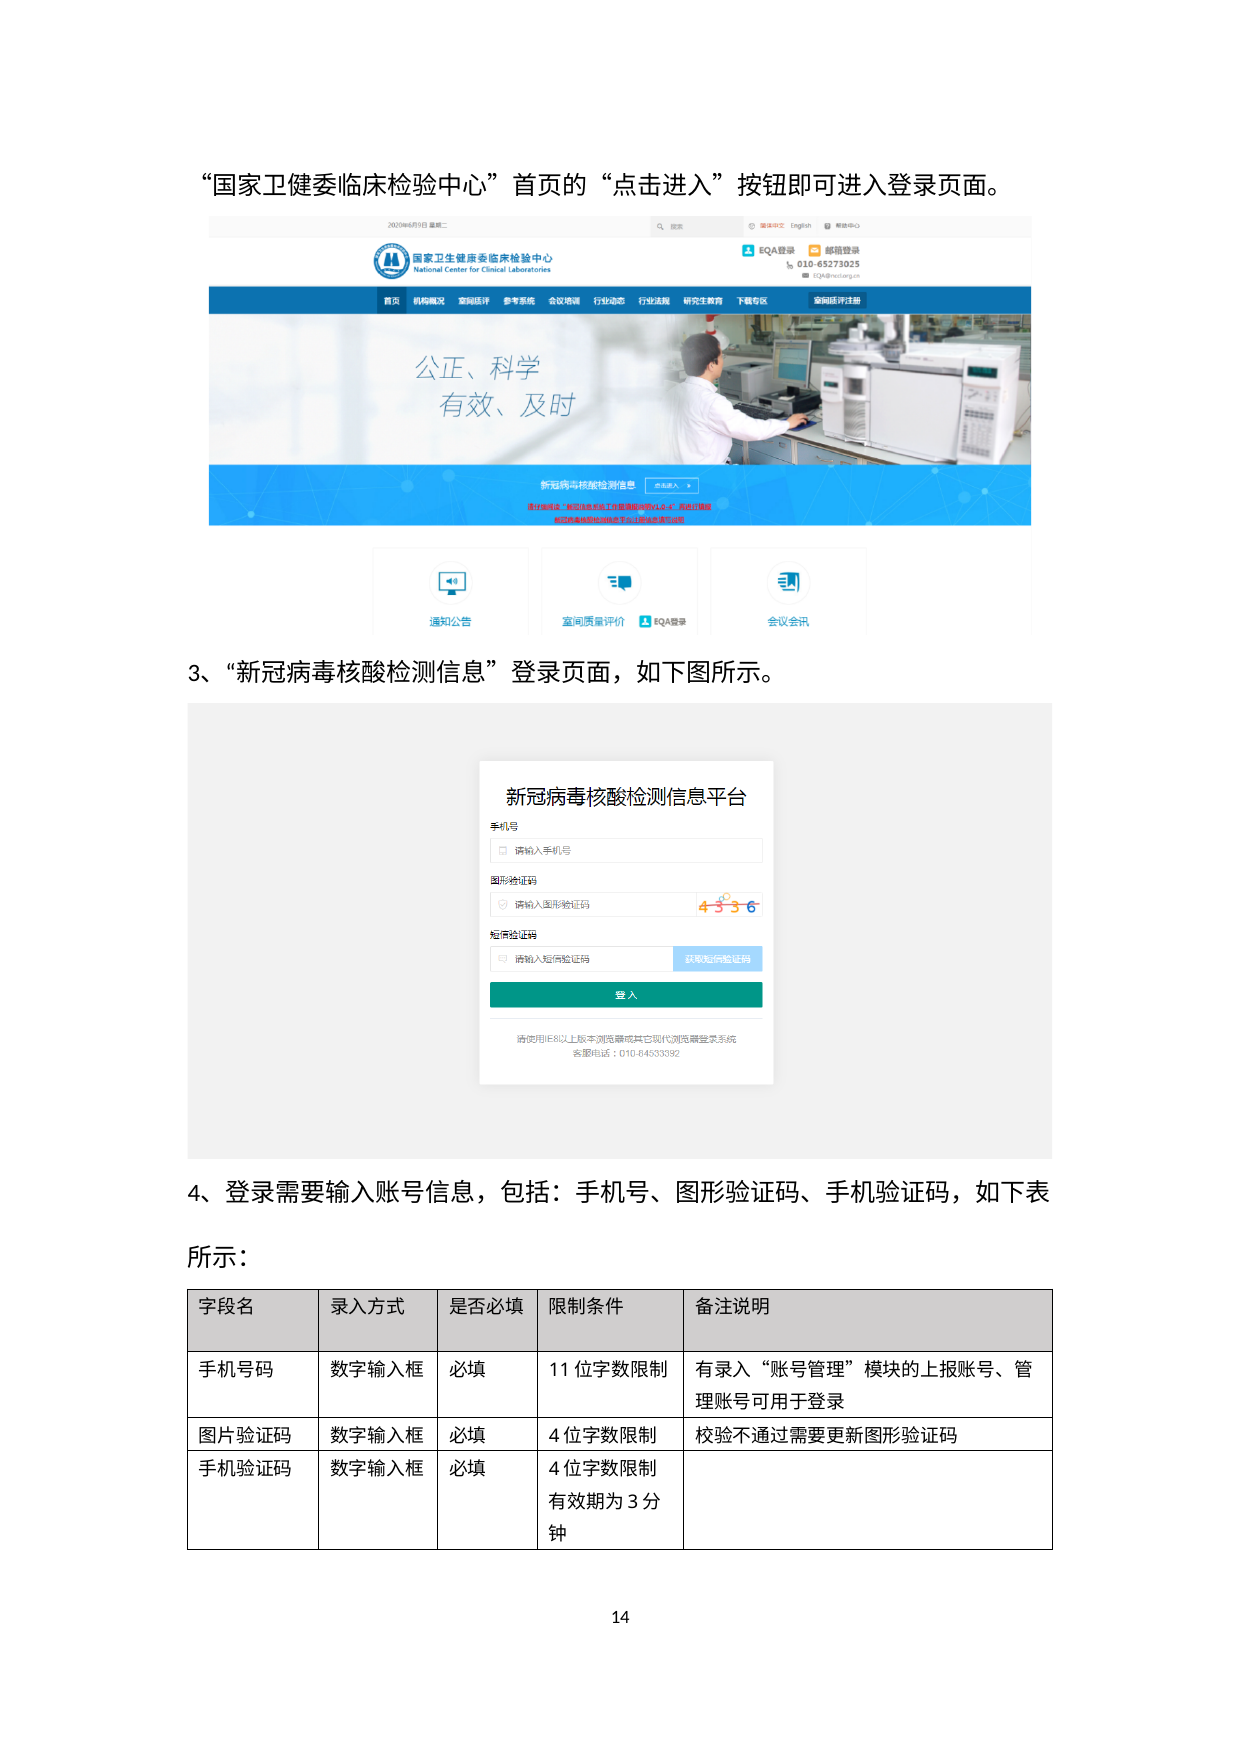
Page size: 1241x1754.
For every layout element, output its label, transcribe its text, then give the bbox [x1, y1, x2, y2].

table_cell 图片验证码 [188, 1418, 318, 1450]
table_cell [684, 1451, 1052, 1549]
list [187, 151, 1053, 216]
table_cell 手机验证码 [188, 1451, 318, 1549]
table_cell 必填 [438, 1451, 537, 1549]
picture [208, 216, 1032, 635]
table_header 限制条件 [538, 1290, 683, 1351]
table_header 录入方式 [319, 1290, 437, 1351]
table_cell 必填 [438, 1418, 537, 1450]
table_cell 数字输入框 [319, 1451, 437, 1549]
list “新冠病毒核酸检测信息”登录页面，如下图所示。 [187, 638, 1053, 703]
table_header 字段名 [188, 1290, 318, 1351]
table_cell 4位字数限制 [538, 1418, 683, 1450]
table_cell 必填 [438, 1352, 537, 1417]
table_cell 校验不通过需要更新图形验证码 [684, 1418, 1052, 1450]
table_cell 手机号码 [188, 1352, 318, 1417]
table_cell 数字输入框 [319, 1418, 437, 1450]
table_cell 有录入“账号管理”模块的上报账号、管理账号可用于登录 [684, 1352, 1052, 1417]
table_cell 数字输入框 [319, 1352, 437, 1417]
table_header 备注说明 [684, 1290, 1052, 1351]
table_header 是否必填 [438, 1290, 537, 1351]
table_cell 11位字数限制 [538, 1352, 683, 1417]
table_cell 4位字数限制 有效期为3分钟 [538, 1451, 683, 1549]
list 登录需要输入账号信息，包括：手机号、图形验证码、手机验证码，如下表所示： [187, 1159, 1053, 1288]
picture [187, 703, 1053, 1159]
